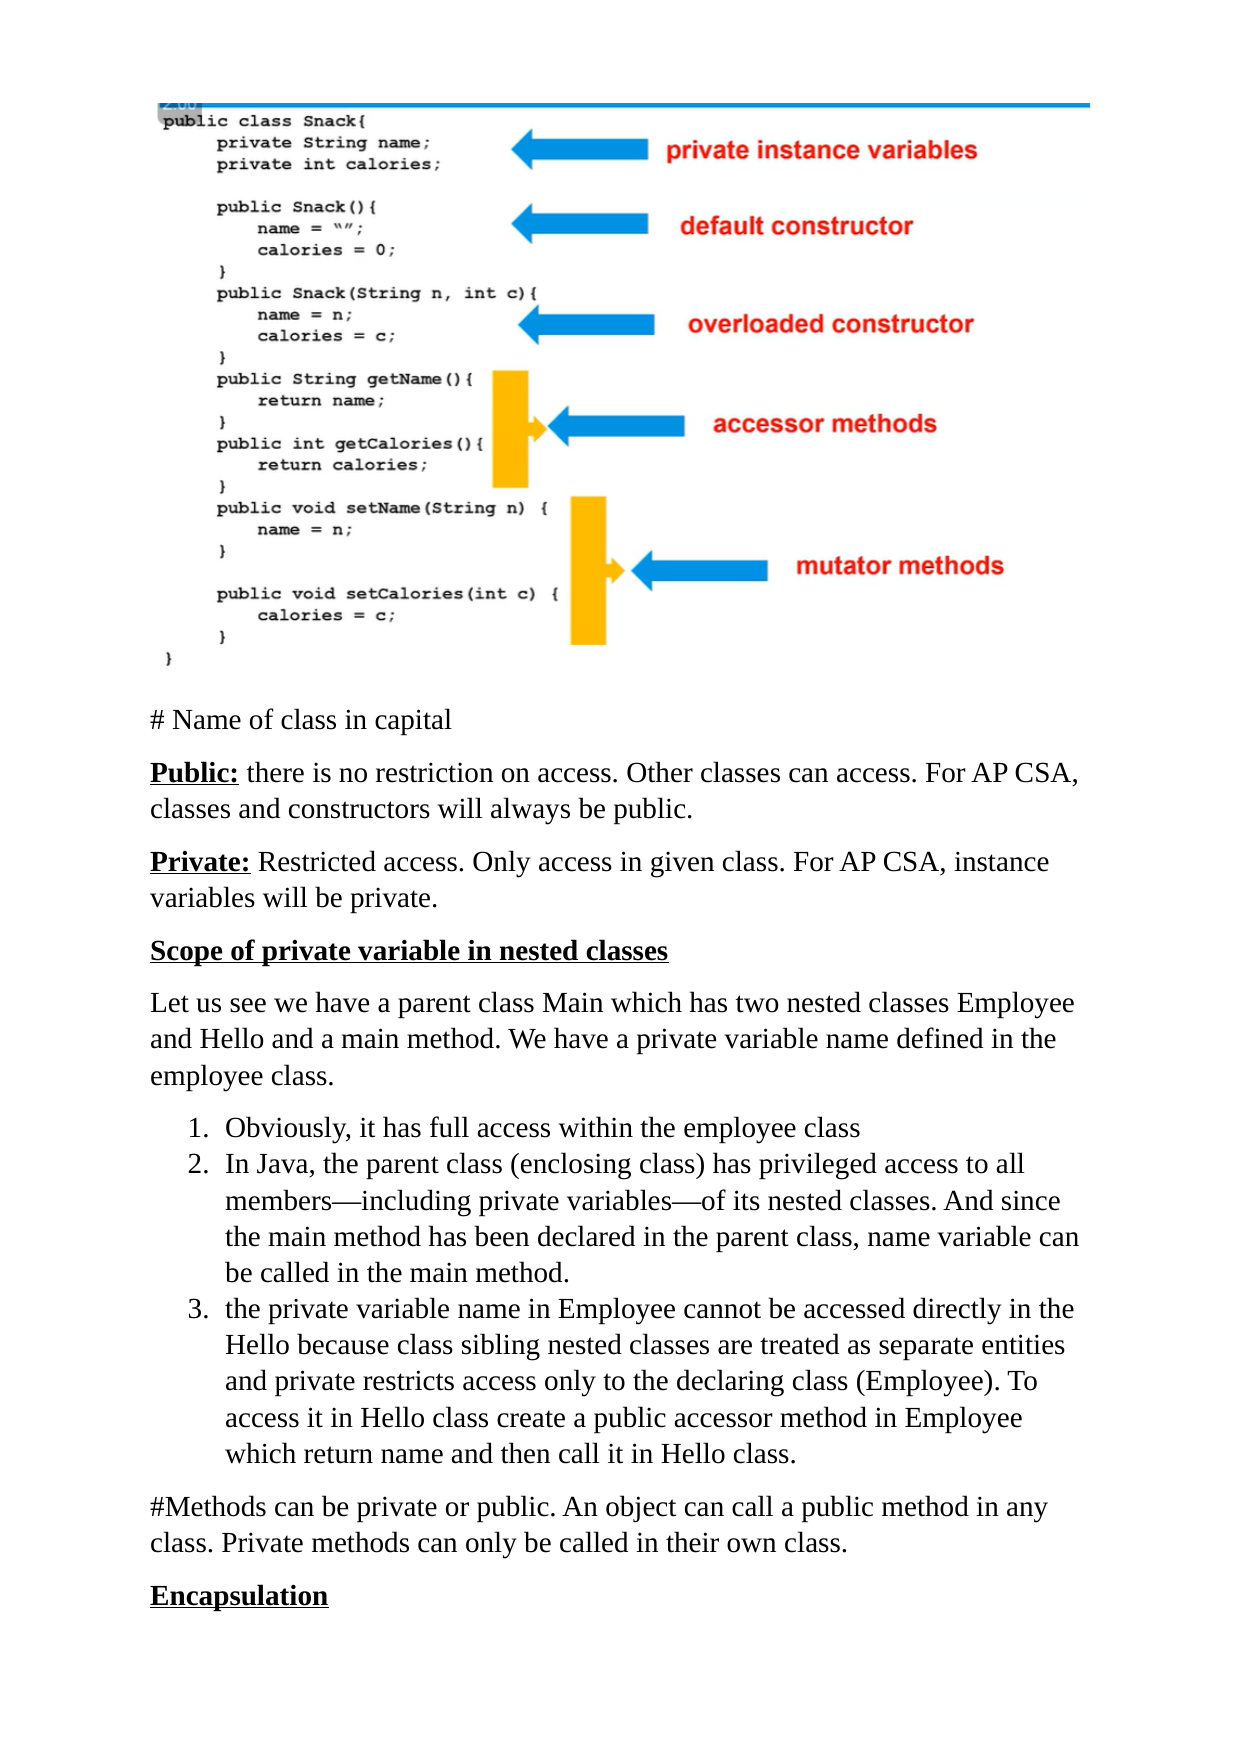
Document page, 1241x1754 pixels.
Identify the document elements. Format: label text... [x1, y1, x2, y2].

list the private variable name in Employee cannot be accessed directly in the Hello because class sibling nested classes are treated as separate entities and private restricts access only to the declaring class (Employee). To access it in Hello class create a public accessor method in Employee which return name and then call it in Hello class. [187, 1291, 1090, 1469]
text Encapsulation [150, 1578, 1090, 1611]
list In Java, the parent class (enclosing class) has privileged access to all members—including private variables—of its nested classes. And since the main method has been declared in the parent class, name variable can be called in the main method. [187, 1147, 1090, 1289]
text Scope of private variable in nested classes [150, 933, 1090, 966]
text #Methods can be private or public. An object can call a public method in any class. Private methods can only be called in their own class. [150, 1489, 1090, 1558]
text Let us see we have a parent class Main which has two nested classes Employee and Hello and a main method. We have a private variable name defined in the employee class. [150, 985, 1090, 1091]
text # Name of class in capital [150, 702, 1090, 735]
list Obviously, it has full access within the employee class [187, 1111, 1090, 1144]
text Public: there is no restriction on access. Other classes can access. For AP CSA, classes and constructors will always be public. [150, 755, 1090, 824]
text Private: Restricted access. Only access in given class. For AP CSA, instance variables will be private. [150, 844, 1090, 913]
picture [150, 103, 1091, 683]
